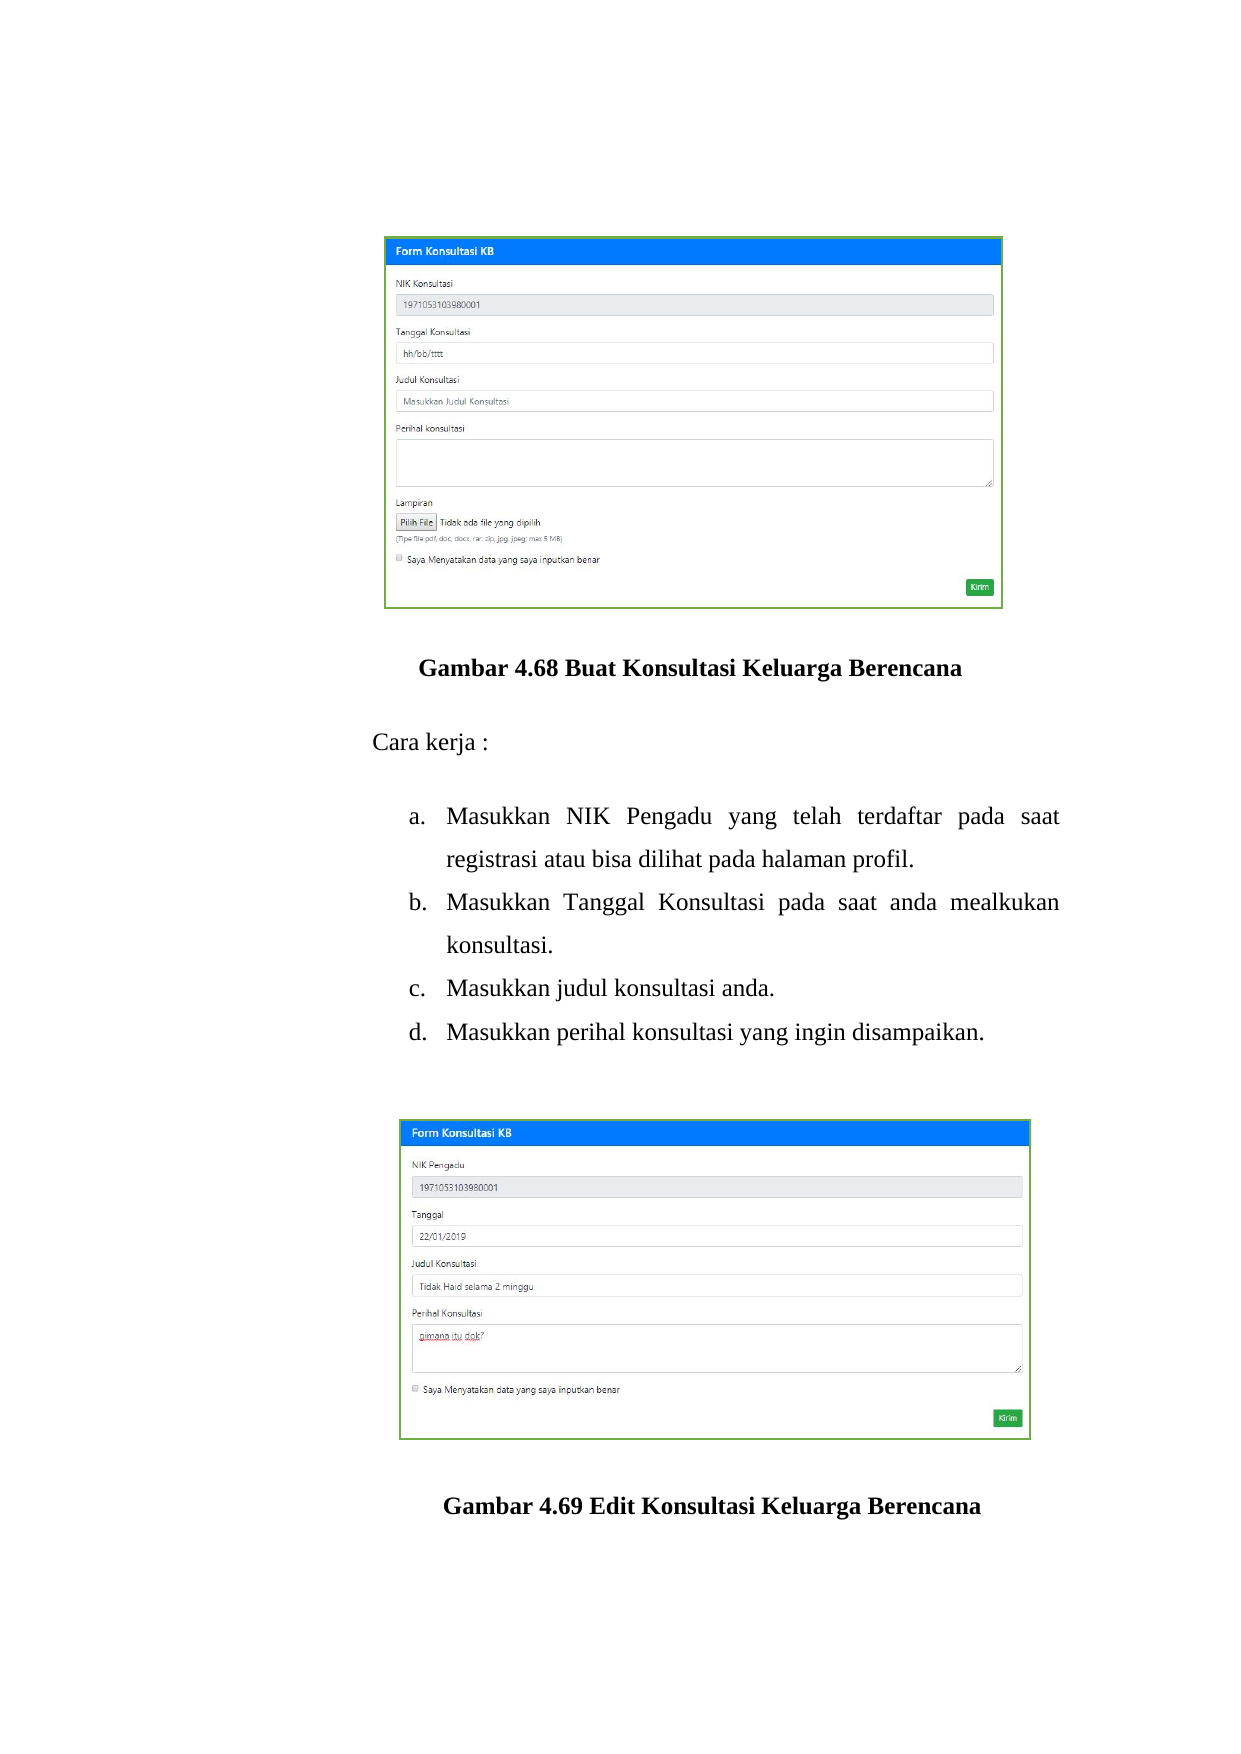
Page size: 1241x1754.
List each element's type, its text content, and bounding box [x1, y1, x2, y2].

picture [401, 1121, 1029, 1438]
list Masukkan perihal konsultasi yang ingin disampaikan. [408, 1017, 1060, 1045]
text Cara kerja : [313, 727, 1060, 756]
text Gambar 4.68 Buat Konsultasi Keluarga Berencana [239, 653, 1060, 681]
text Gambar 4.69 Edit Konsultasi Keluarga Berencana [239, 1491, 1060, 1520]
list Masukkan judul konsultasi anda. [408, 973, 1060, 1002]
picture [386, 239, 1001, 607]
list Masukkan NIK Pengadu yang telah terdaftar pada saat registrasi atau bisa dilihat pada halaman profil. [408, 801, 1060, 873]
list Masukkan Tanggal Konsultasi pada saat anda mealkukan konsultasi. [408, 887, 1060, 959]
